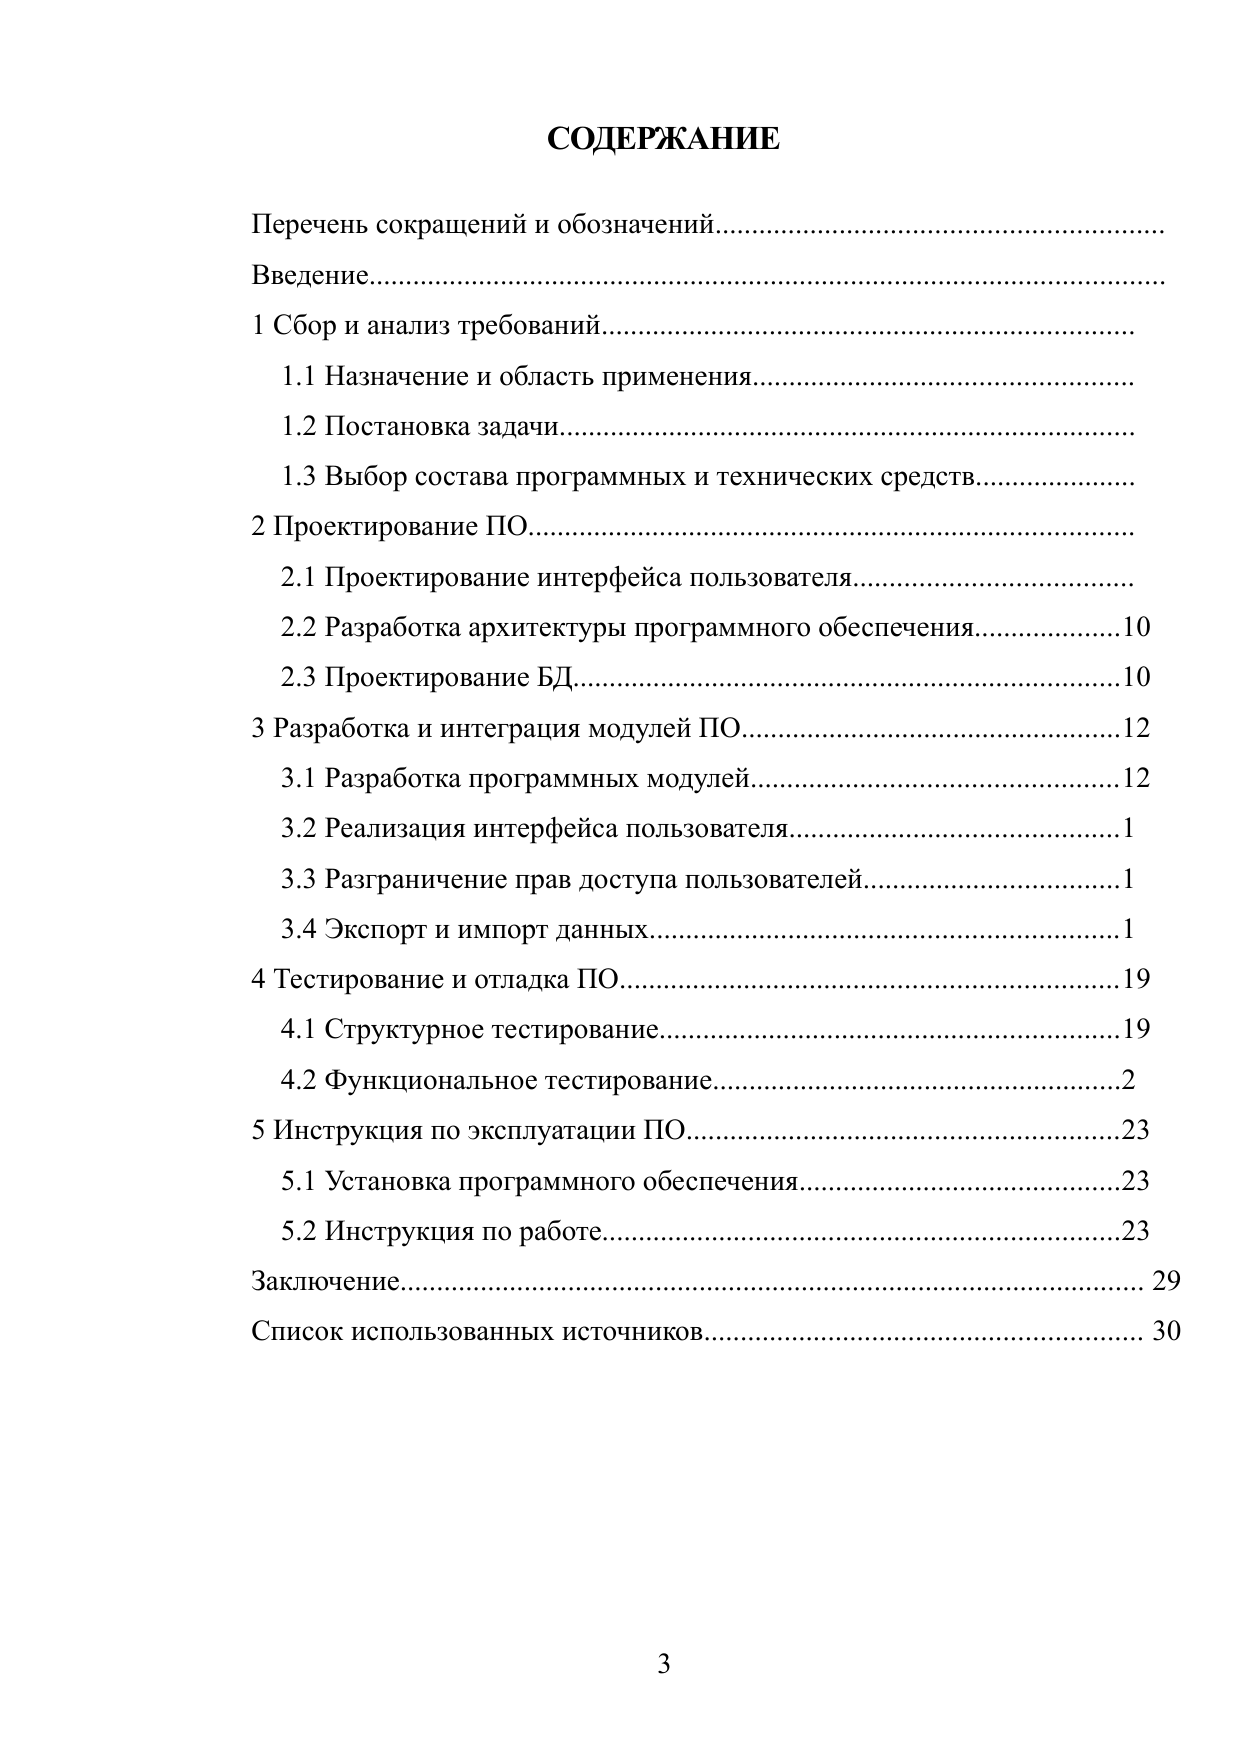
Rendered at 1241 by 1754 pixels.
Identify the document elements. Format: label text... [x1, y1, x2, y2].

text 3.3 Разграничение прав доступа пользователей 15 [281, 861, 1122, 894]
text 4.2 Функциональное тестирование 21 [281, 1062, 1122, 1096]
text 5.2 Инструкция по работе 23 [281, 1213, 1122, 1246]
text 5 Инструкция по эксплуатации ПО 23 [251, 1112, 1122, 1146]
text 4 Тестирование и отладка ПО 19 [251, 961, 1122, 995]
text 1.2 Постановка задачи 6 [281, 408, 1122, 441]
text 1 Сбор и анализ требований 6 [251, 307, 1122, 341]
text 2.3 Проектирование БД 10 [281, 659, 1122, 693]
text 4.1 Структурное тестирование 19 [281, 1012, 1122, 1045]
text СОДЕРЖАНИЕ [177, 118, 1152, 156]
text Введение 4 [177, 257, 1152, 291]
text 5.1 Установка программного обеспечения 23 [281, 1163, 1122, 1196]
text Заключение 29 [177, 1263, 1152, 1297]
text 3.2 Реализация интерфейса пользователя 13 [281, 810, 1122, 844]
text 2.2 Разработка архитектуры программного обеспечения 10 [281, 609, 1122, 643]
text Перечень сокращений и обозначений 3 [177, 207, 1152, 240]
text 1.3 Выбор состава программных и технических средств 8 [281, 458, 1122, 492]
text 2.1 Проектирование интерфейса пользователя 9 [281, 559, 1122, 592]
text 1.1 Назначение и область применения 6 [281, 358, 1122, 391]
text Список использованных источников 30 [177, 1313, 1152, 1347]
text 2 Проектирование ПО 9 [251, 508, 1122, 542]
text 3.1 Разработка программных модулей 12 [281, 760, 1122, 794]
text 3.4 Экспорт и импорт данных 17 [281, 911, 1122, 944]
text 3 Разработка и интеграция модулей ПО 12 [251, 710, 1122, 743]
